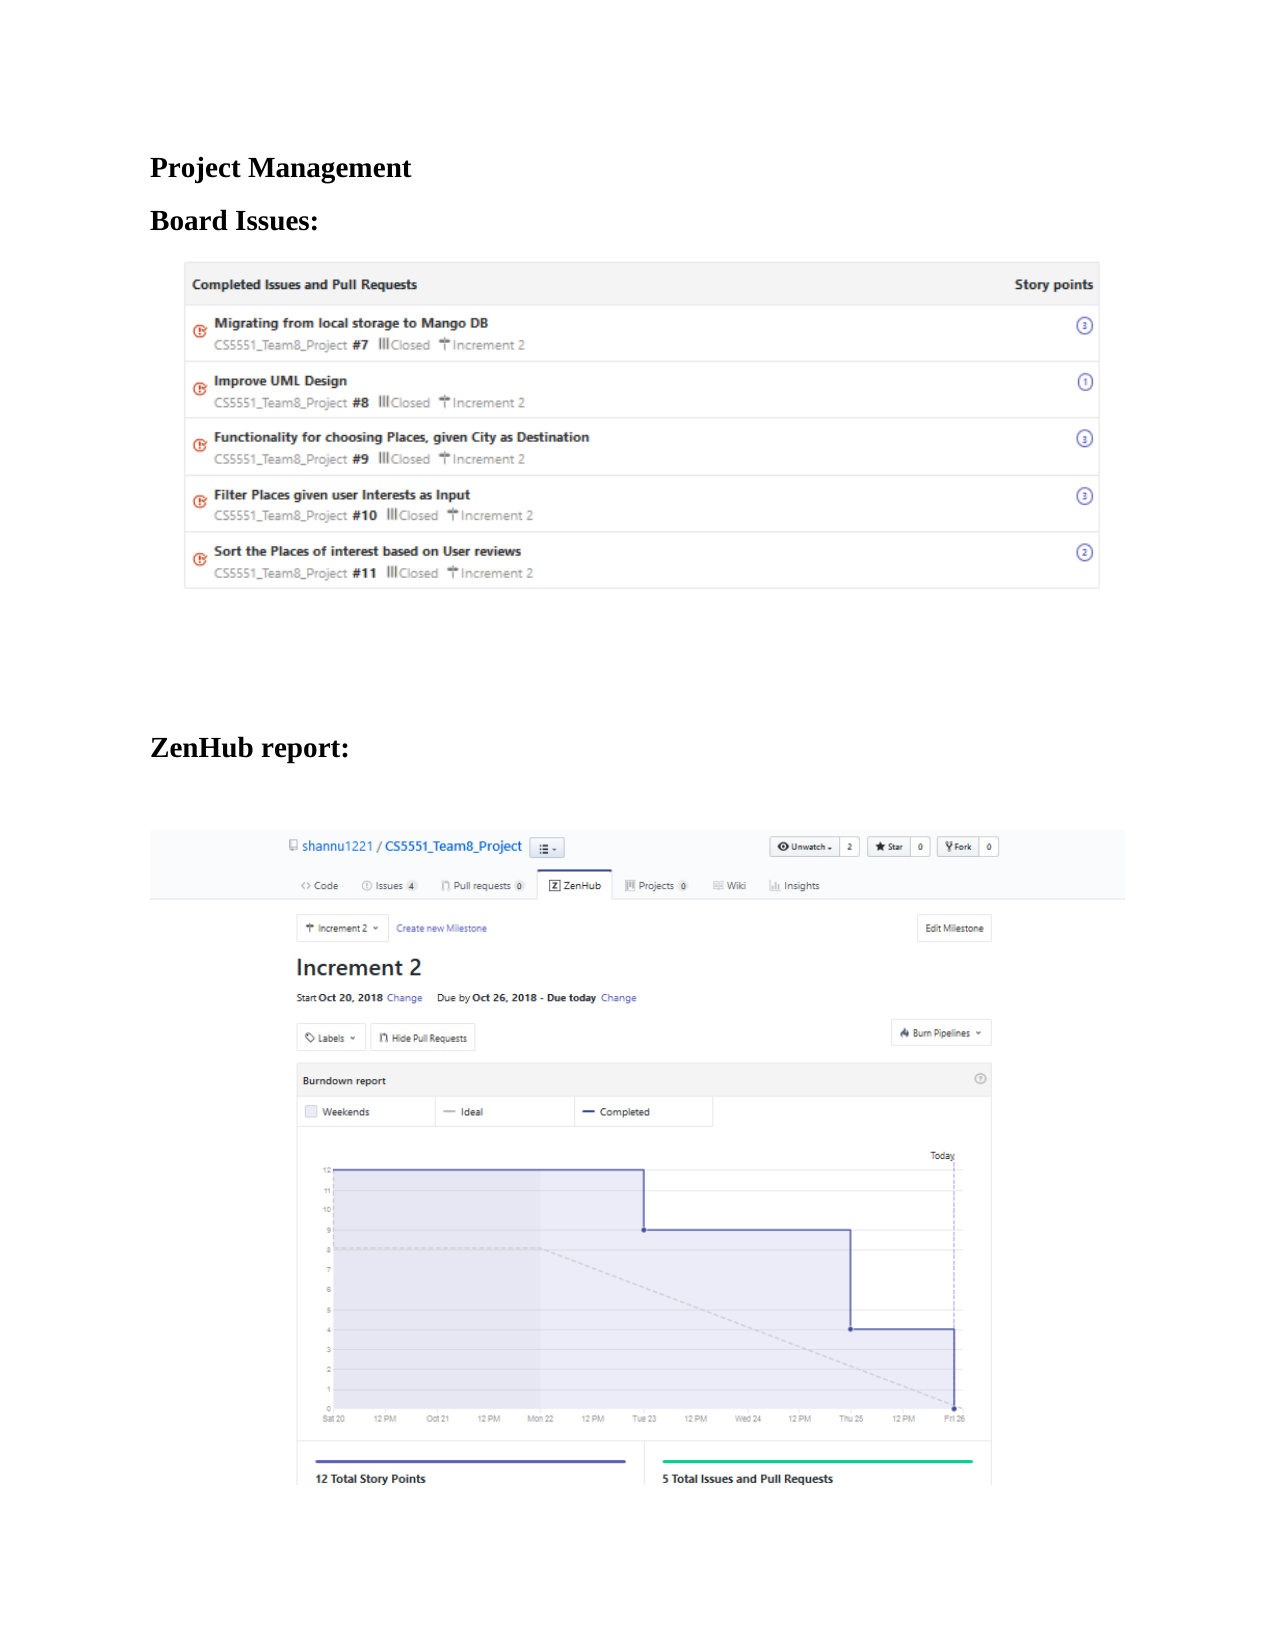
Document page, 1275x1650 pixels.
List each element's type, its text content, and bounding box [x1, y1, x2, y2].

text Board Issues: [150, 203, 1125, 236]
text ZenHub report: [150, 730, 1125, 763]
text Project Management [150, 150, 1125, 183]
picture [150, 255, 1125, 611]
picture [150, 830, 1125, 1485]
